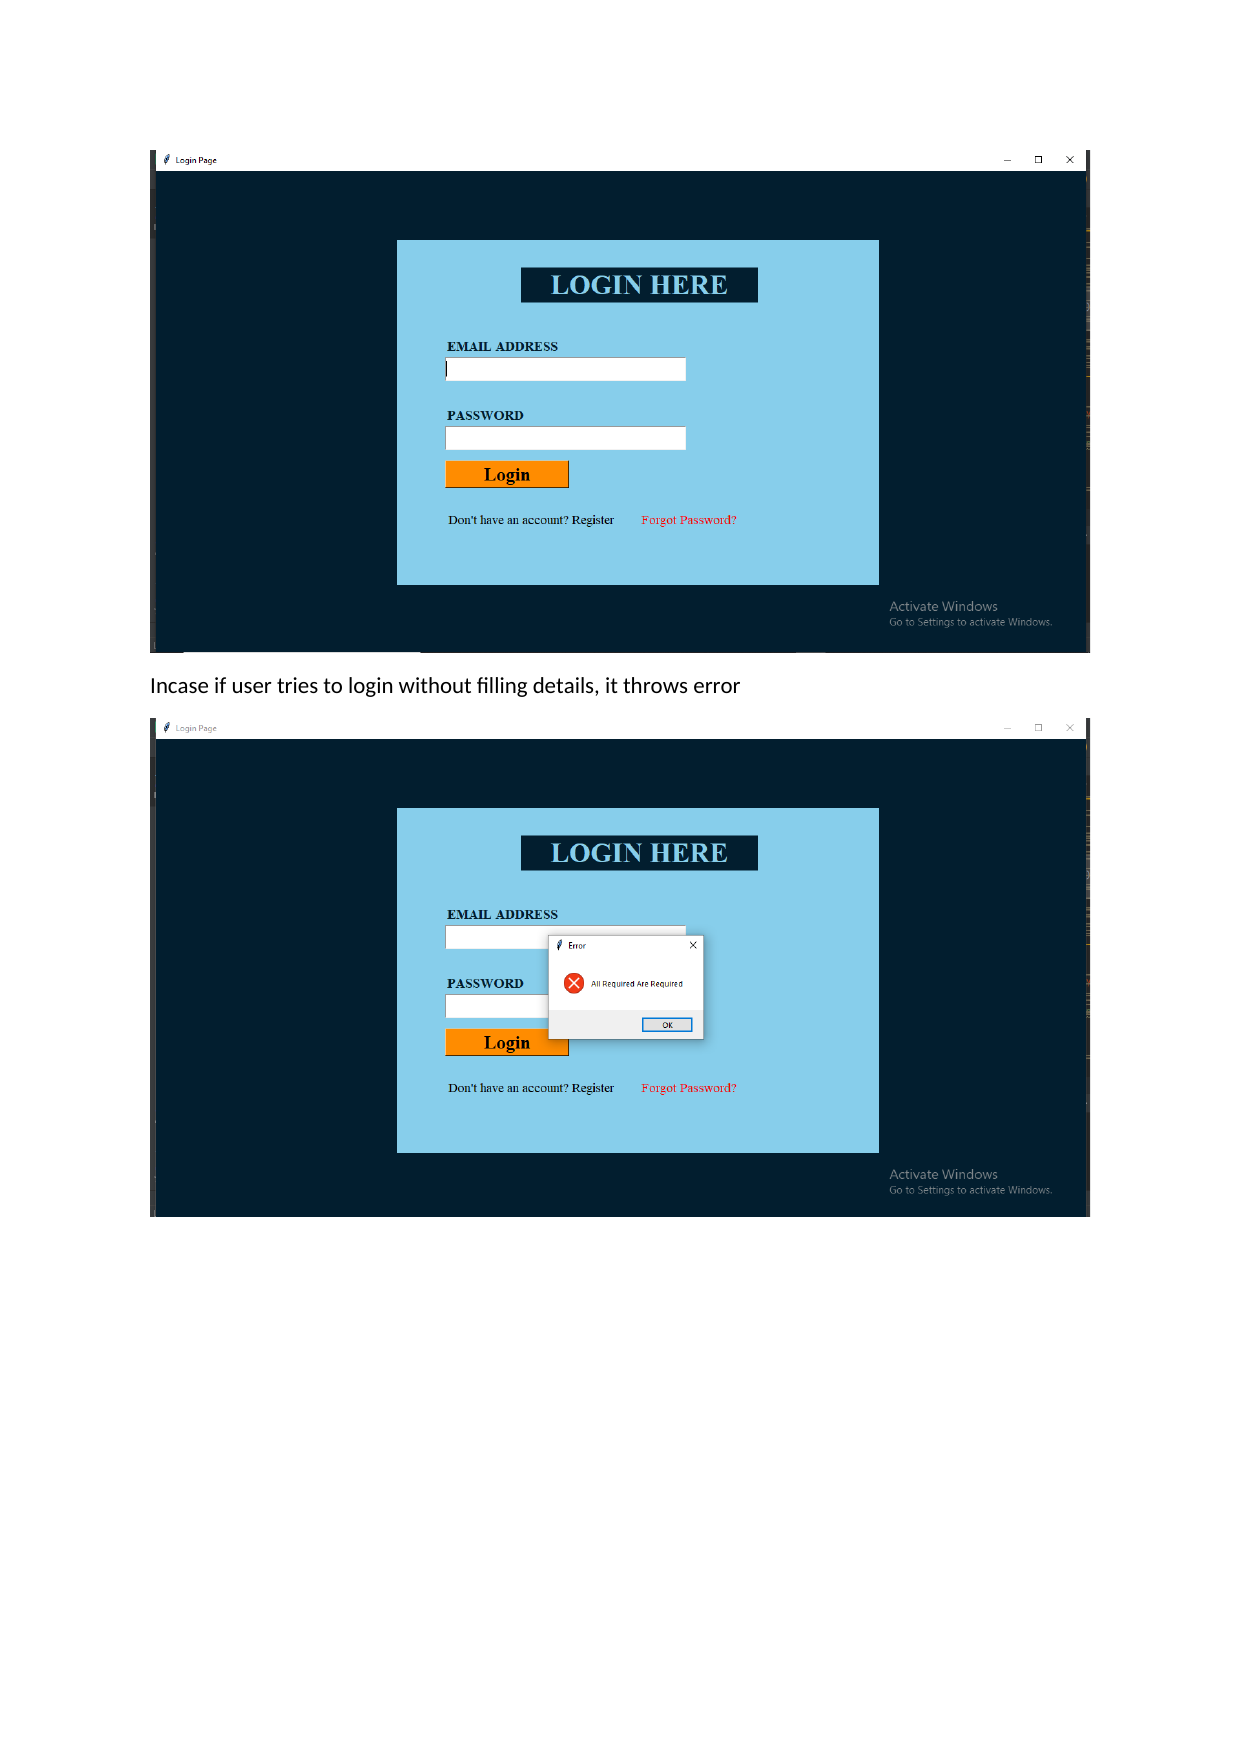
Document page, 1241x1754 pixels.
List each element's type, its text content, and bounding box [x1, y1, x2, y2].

picture [150, 150, 1091, 653]
picture [150, 718, 1091, 1217]
text Incase if user tries to login without filling details, it throws error [150, 671, 1090, 699]
